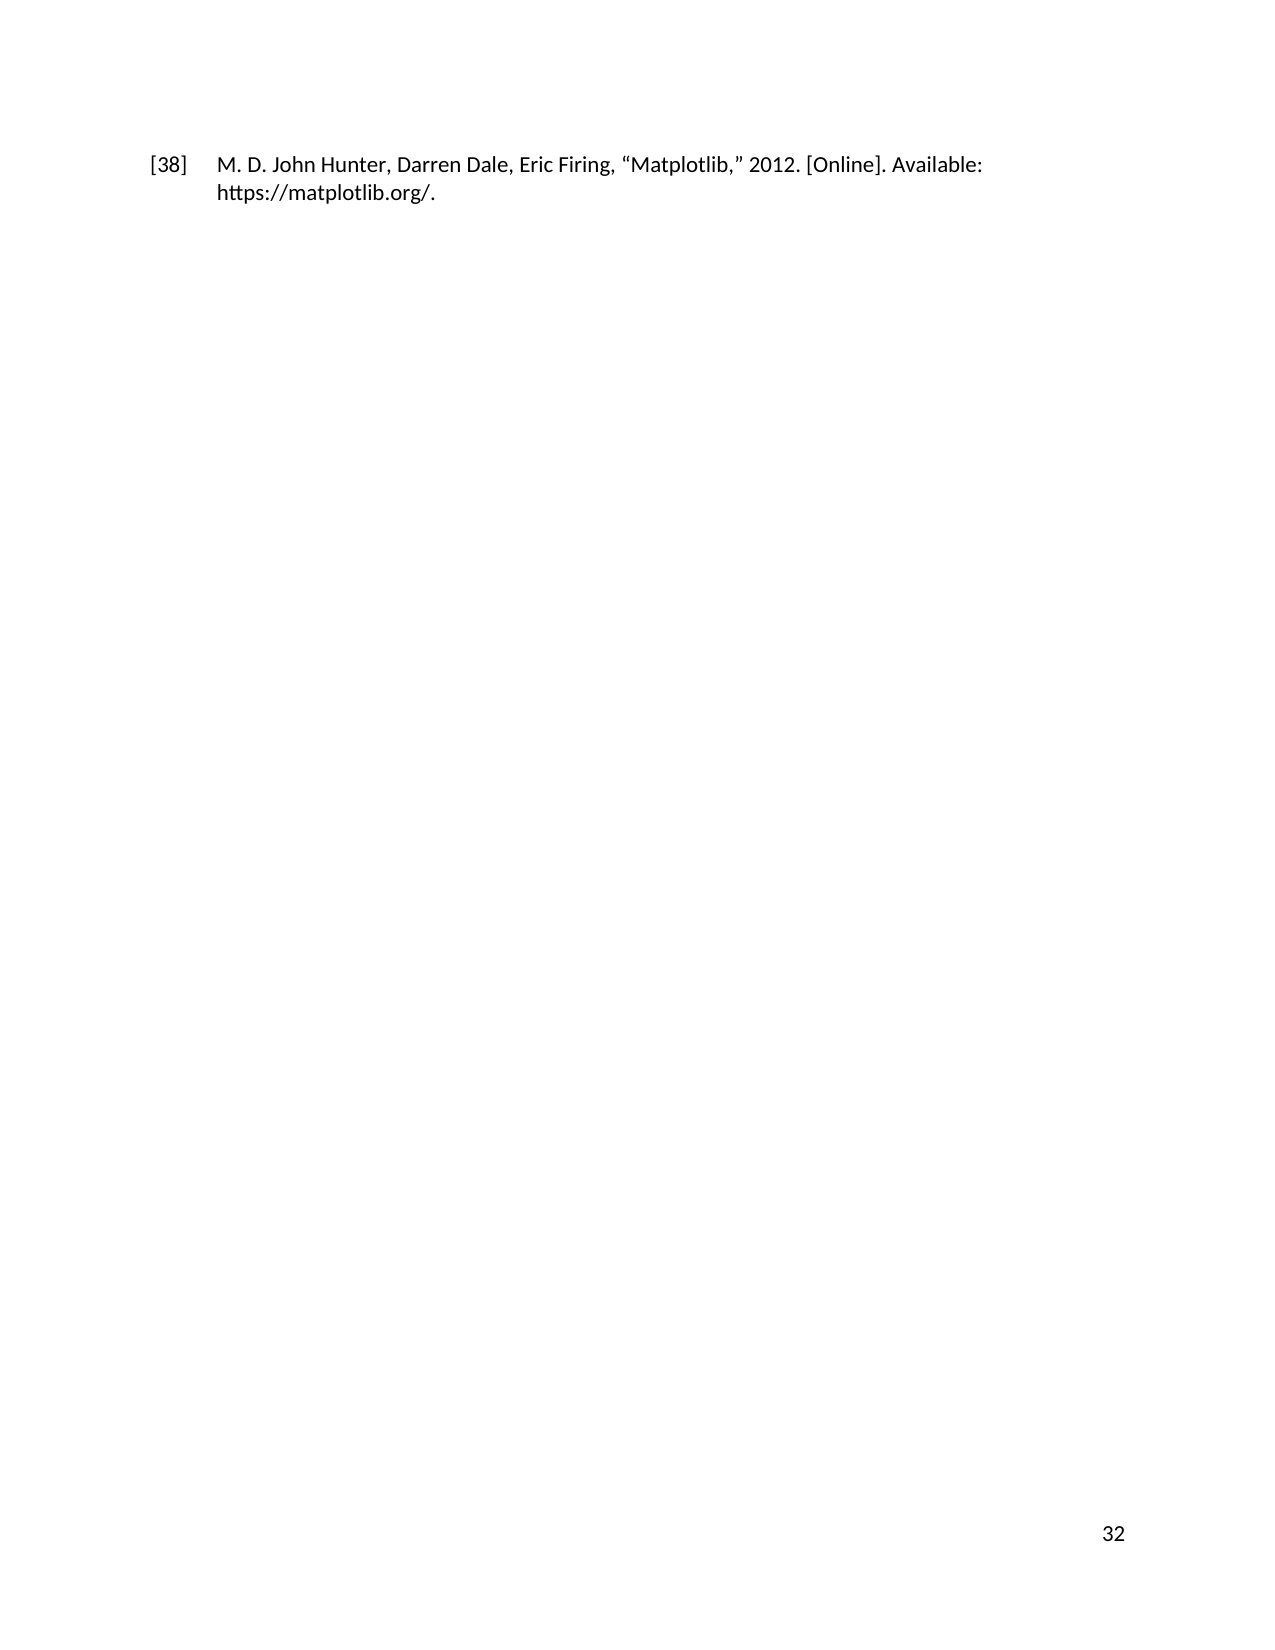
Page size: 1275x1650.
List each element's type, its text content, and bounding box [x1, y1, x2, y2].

text [38] M. D. John Hunter, Darren Dale, Eric Firing, “Matplotlib,” 2012. [Online]. Available: https://matplotlib.org/. [150, 150, 1125, 206]
